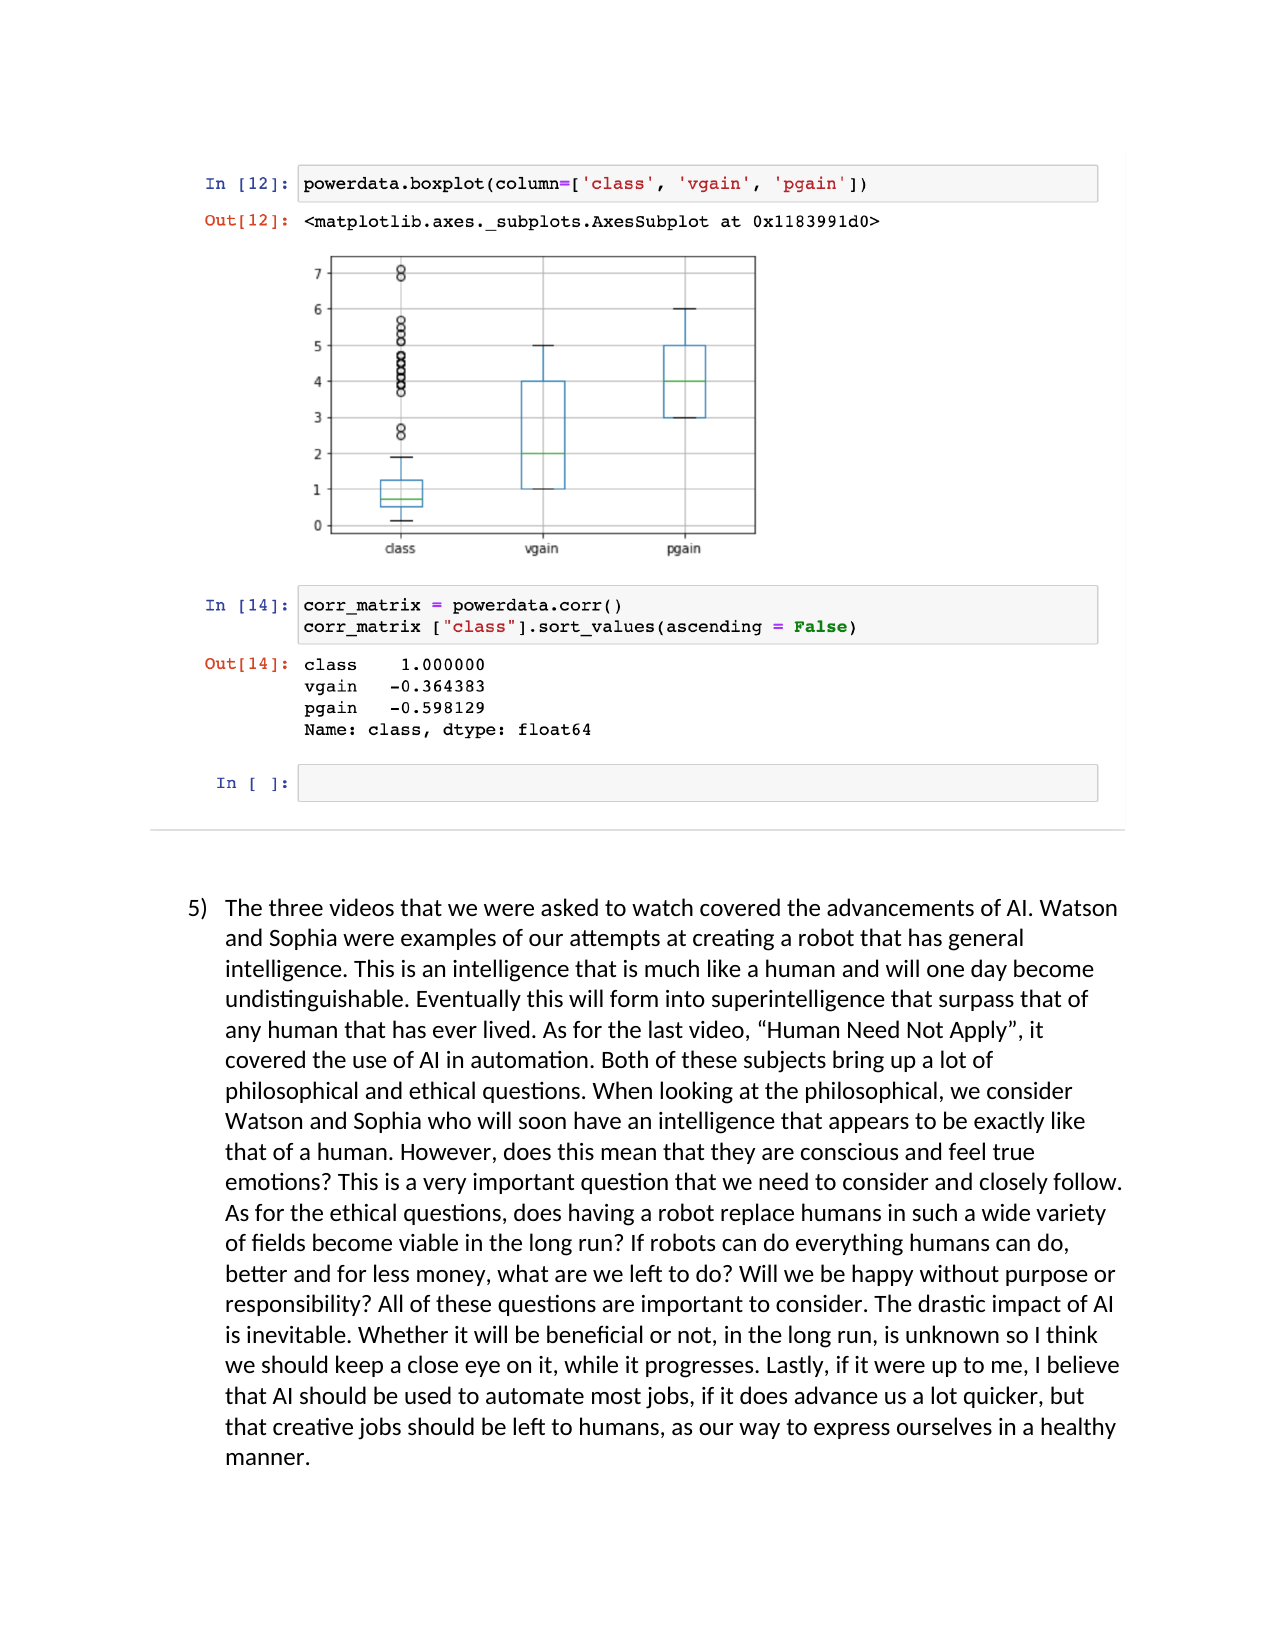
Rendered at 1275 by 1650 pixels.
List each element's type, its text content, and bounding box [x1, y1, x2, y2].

picture [150, 150, 1125, 831]
list The three videos that we were asked to watch covered the advancements of AI. Watson and Sophia were examples of our attempts at creating a robot that has general intelligence. This is an intelligence that is much like a human and will one day become undistinguishable. Eventually this will form into superintelligence that surpass that of any human that has ever lived. As for the last video, “Human Need Not Apply”, it covered the use of AI in automation. Both of these subjects bring up a lot of philosophical and ethical questions. When looking at the philosophical, we consider Watson and Sophia who will soon have an intelligence that appears to be exactly like that of a human. However, does this mean that they are conscious and feel true emotions? This is a very important question that we need to consider and closely follow. As for the ethical questions, does having a robot replace humans in such a wide variety of fields become viable in the long run? If robots can do everything humans can do, better and for less money, what are we left to do? Will we be happy without purpose or responsibility? All of these questions are important to consider. The drastic impact of AI is inevitable. Whether it will be beneficial or not, in the long run, is unknown so I think we should keep a close eye on it, while it progresses. Lastly, if it were up to me, I believe that AI should be used to automate most jobs, if it does advance us a lot quicker, but that creative jobs should be left to humans, as our way to express ourselves in a healthy manner. [187, 892, 1125, 1472]
